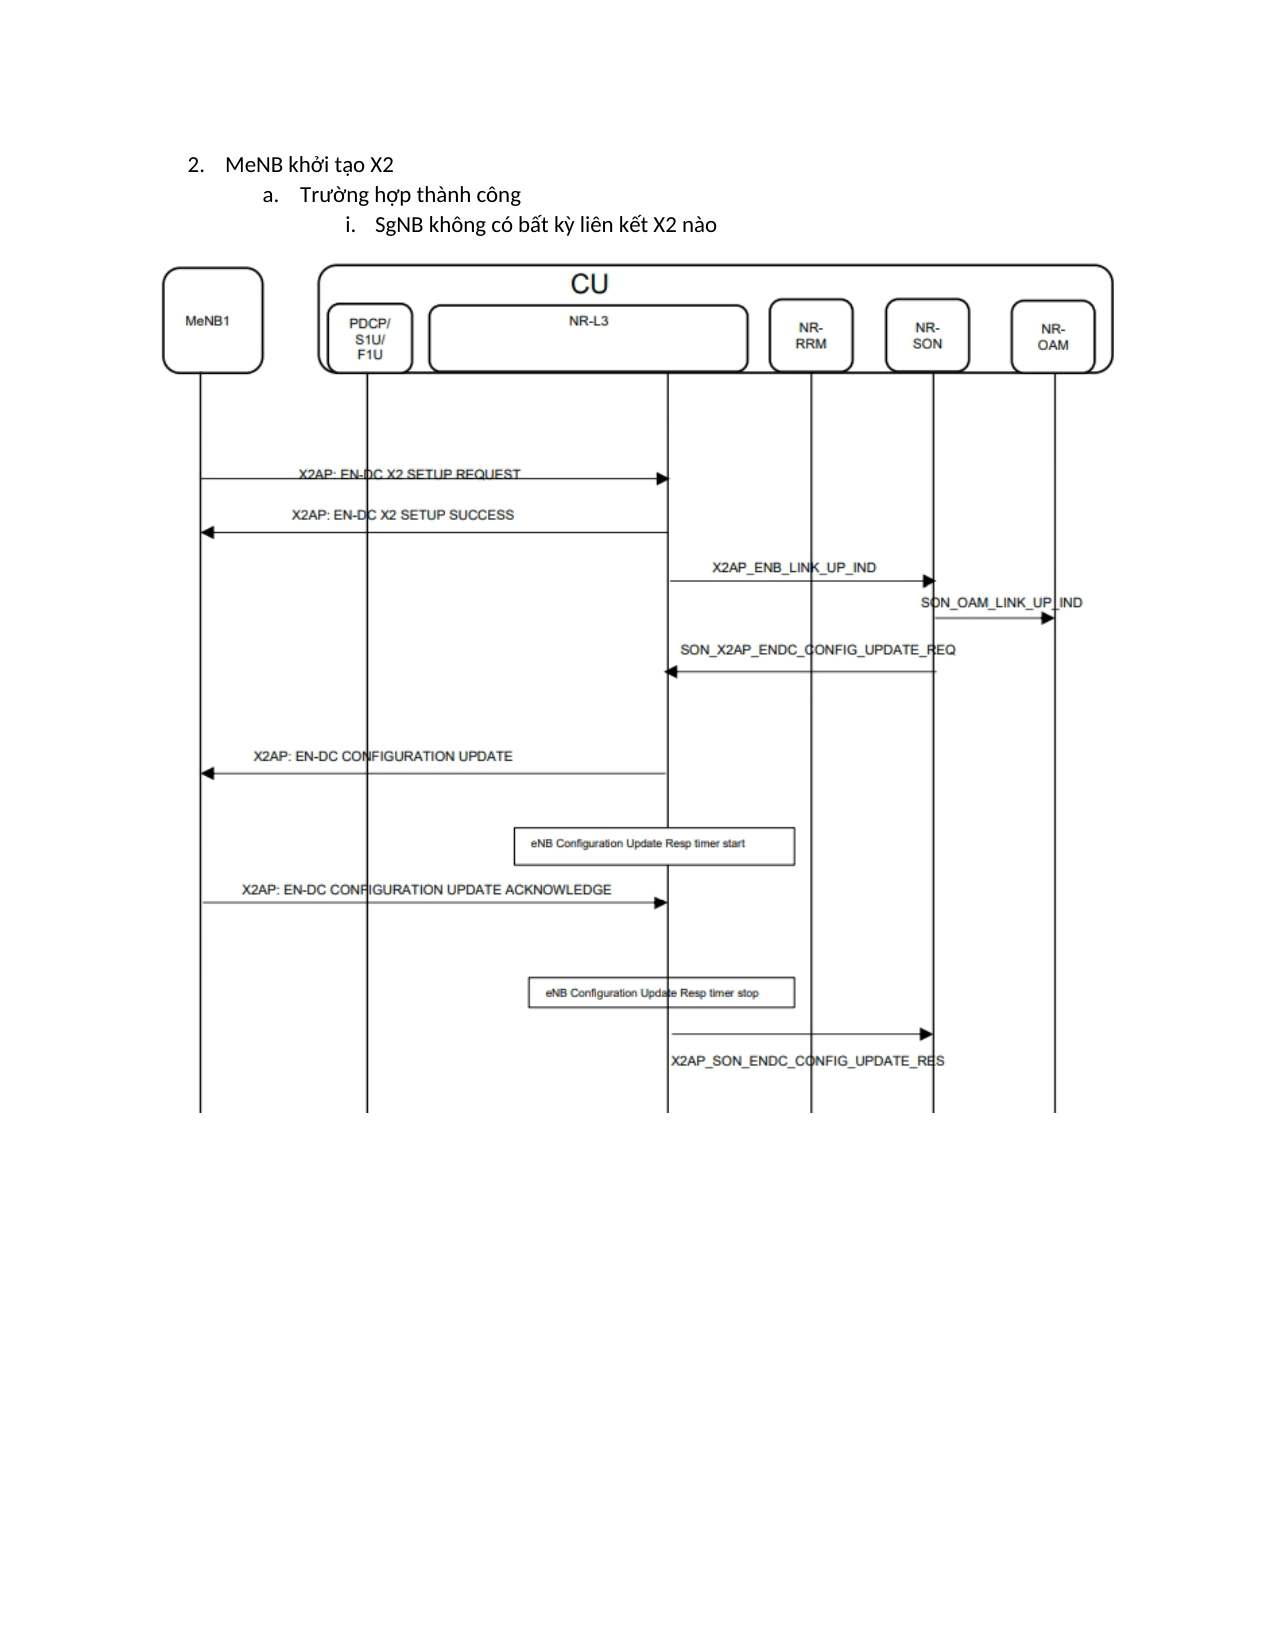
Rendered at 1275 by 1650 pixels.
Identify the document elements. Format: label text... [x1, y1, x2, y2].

list MeNB khởi tạo X2 [187, 150, 1125, 178]
picture [150, 257, 1125, 1113]
list SgNB không có bất kỳ liên kết X2 nào [356, 210, 1125, 238]
list Trường hợp thành công [262, 180, 1125, 208]
